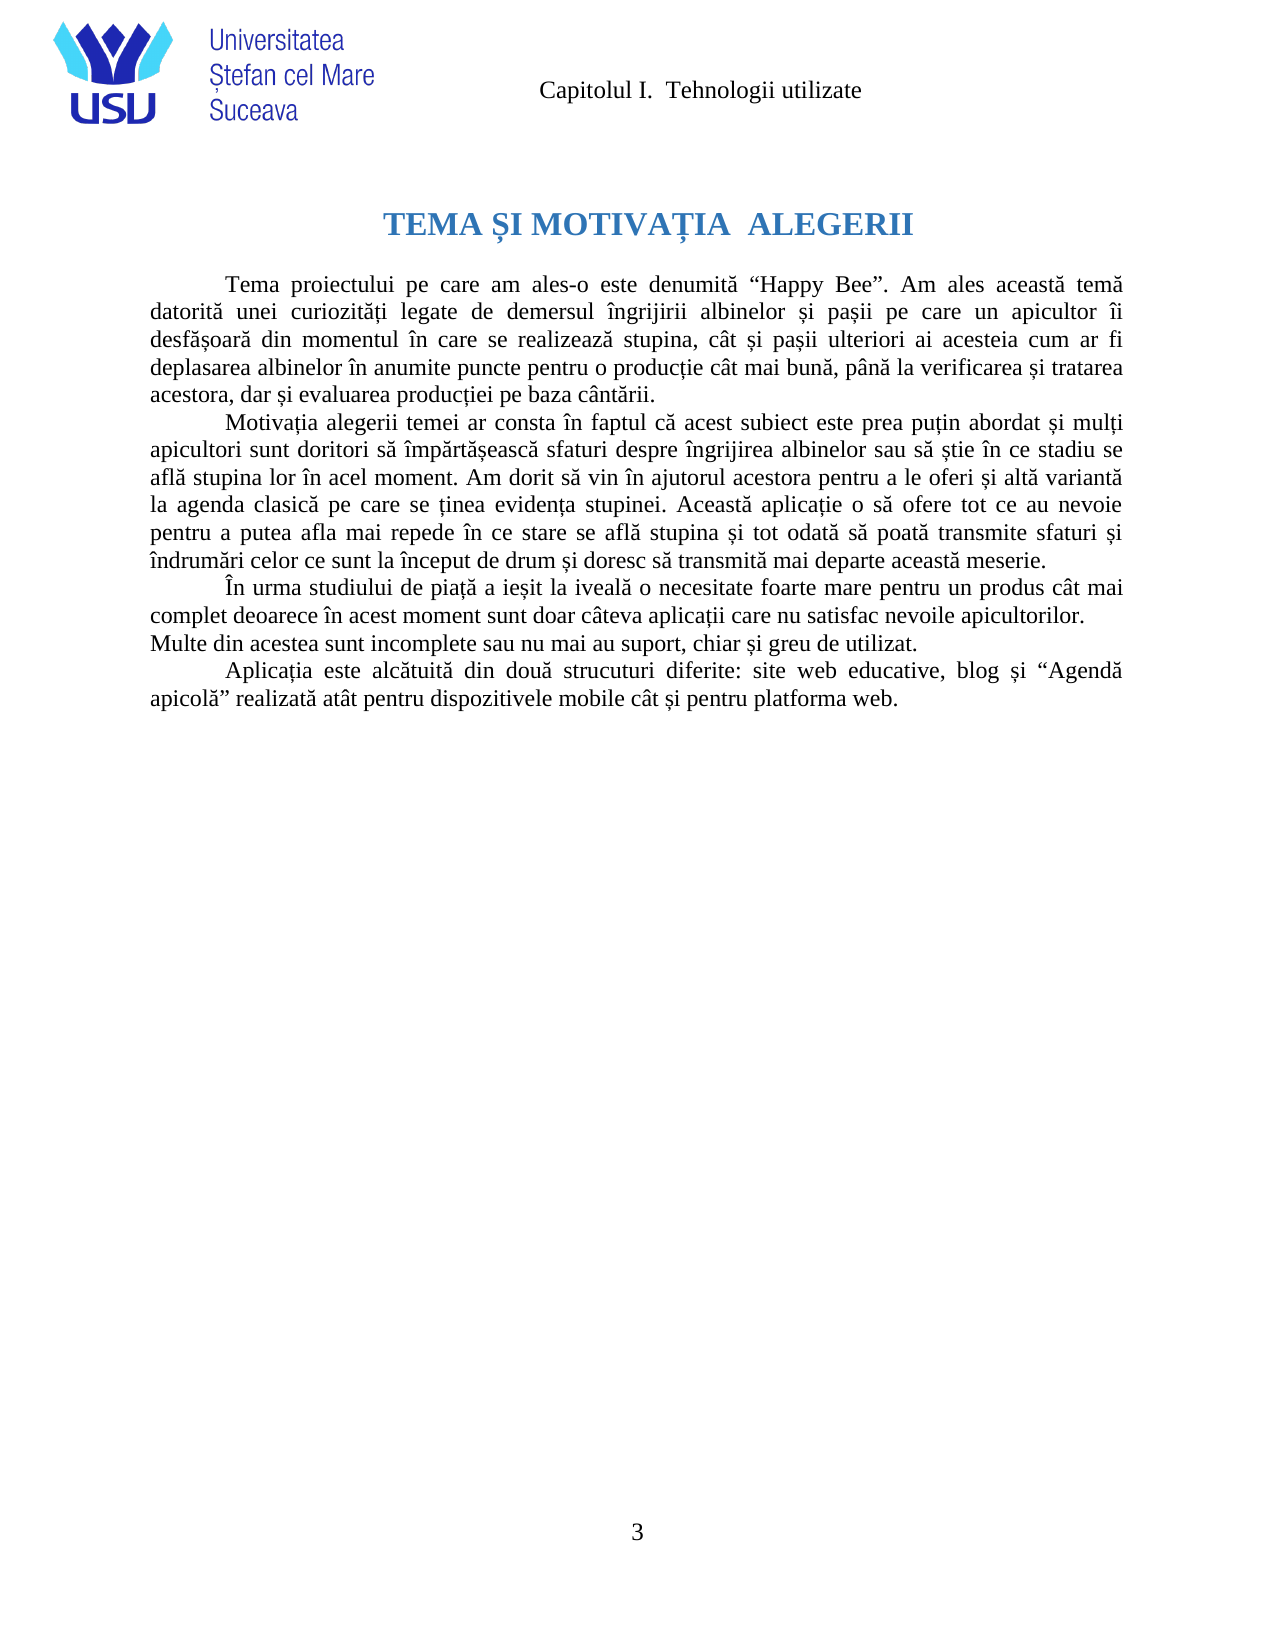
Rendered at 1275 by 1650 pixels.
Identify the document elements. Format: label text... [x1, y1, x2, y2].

subtitle TEMA ȘI MOTIVAȚIA ALEGERII [172, 204, 1125, 242]
picture [53, 21, 374, 124]
text Multe din acestea sunt incomplete sau nu mai au suport, chiar și greu de utilizat. [150, 628, 1125, 656]
text În urma studiului de piață a ieșit la iveală o necesitate foarte mare pentru un produs cât mai complet deoarece în acest moment sunt doar câteva aplicații care nu satisfac nevoile apicultorilor. [150, 573, 1125, 628]
text Aplicația este alcătuită din două strucuturi diferite: site web educative, blog și “Agendă apicolă” realizată atât pentru dispozitivele mobile cât și pentru platforma web. [150, 656, 1125, 711]
text Motivația alegerii temei ar consta în faptul că acest subiect este prea puțin abordat și mulți apicultori sunt doritori să împărtășească sfaturi despre îngrijirea albinelor sau să știe în ce stadiu se află stupina lor în acel moment. Am dorit să vin în ajutorul acestora pentru a le oferi și altă variantă la agenda clasică pe care se ținea evidența stupinei. Această aplicație o să ofere tot ce au nevoie pentru a putea afla mai repede în ce stare se află stupina și tot odată să poată transmite sfaturi și îndrumări celor ce sunt la început de drum și doresc să transmită mai departe această meserie. [150, 408, 1125, 573]
text Tema proiectului pe care am ales-o este denumită “Happy Bee”. Am ales această temă datorită unei curiozități legate de demersul îngrijirii albinelor și pașii pe care un apicultor îi desfășoară din momentul în care se realizează stupina, cât și pașii ulteriori ai acesteia cum ar fi deplasarea albinelor în anumite puncte pentru o producție cât mai bună, până la verificarea și tratarea acestora, dar și evaluarea producției pe baza cântării. [150, 270, 1125, 408]
